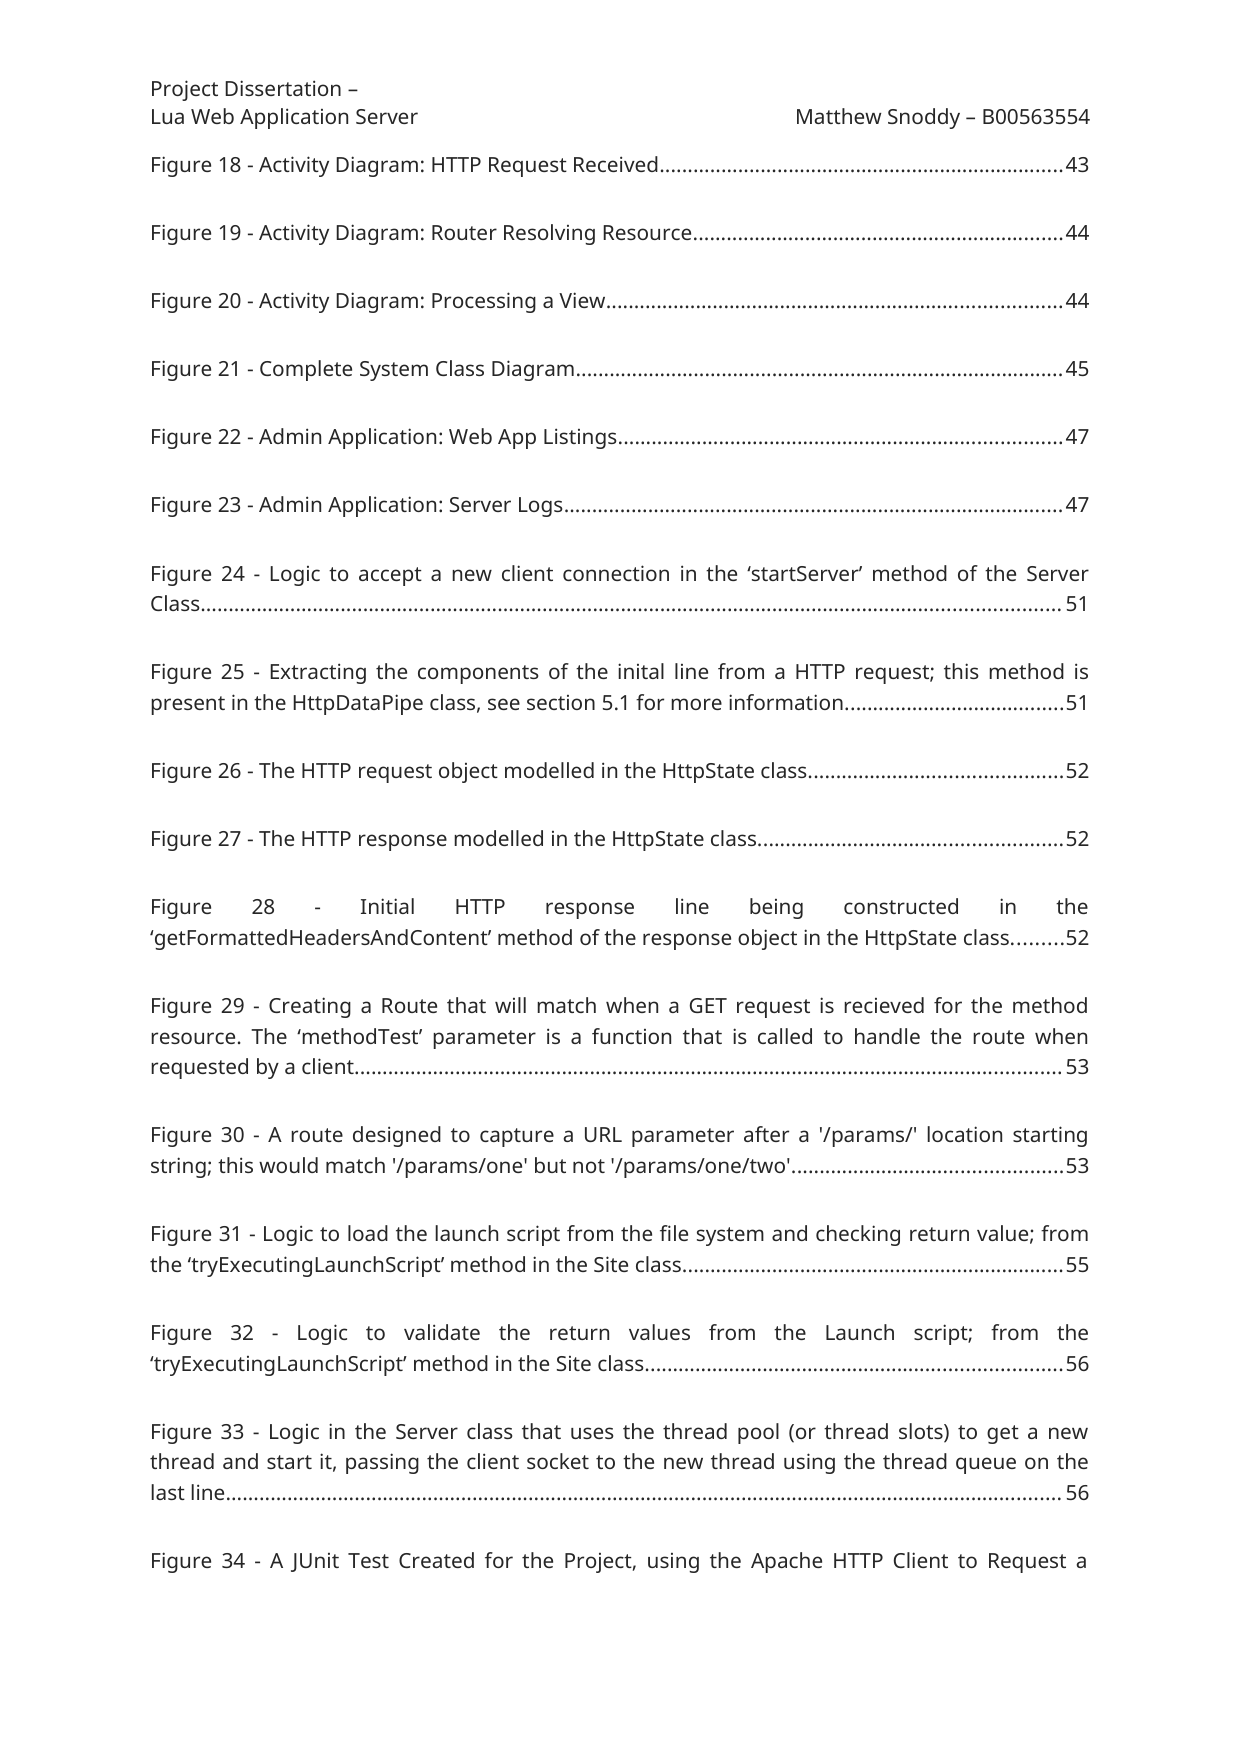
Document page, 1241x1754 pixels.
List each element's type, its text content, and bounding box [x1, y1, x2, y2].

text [150, 1546, 1090, 1575]
text Figure 20 - Activity Diagram: Processing a View 44 [150, 286, 1090, 315]
text Figure 32 - Logic to validate the return values from the Launch script; from the ‘tryExecutingLaunchScript’ method in the Site class. 56 [150, 1318, 1090, 1377]
text Figure 19 - Activity Diagram: Router Resolving Resource 44 [150, 218, 1090, 247]
text Figure 21 - Complete System Class Diagram 45 [150, 354, 1090, 383]
text Figure 28 - Initial HTTP response line being constructed in the ‘getFormattedHeadersAndContent’ method of the response object in the HttpState class. 52 [150, 892, 1090, 952]
text Figure 27 - The HTTP response modelled in the HttpState class. 52 [150, 824, 1090, 853]
text Figure 18 - Activity Diagram: HTTP Request Received 43 [150, 150, 1090, 178]
text Figure 26 - The HTTP request object modelled in the HttpState class. 52 [150, 756, 1090, 785]
text Figure 29 - Creating a Route that will match when a GET request is recieved for the method resource. The ‘methodTest’ parameter is a function that is called to handle the route when requested by a client. 53 [150, 991, 1090, 1081]
text Figure 31 - Logic to load the launch script from the file system and checking return value; from the ‘tryExecutingLaunchScript’ method in the Site class. 55 [150, 1219, 1090, 1278]
text Figure 33 - Logic in the Server class that uses the thread pool (or thread slots) to get a new thread and start it, passing the client socket to the new thread using the thread queue on the last line. 56 [150, 1417, 1090, 1507]
text Figure 22 - Admin Application: Web App Listings 47 [150, 422, 1090, 451]
text Figure 24 - Logic to accept a new client connection in the ‘startServer’ method of the Server Class. 51 [150, 559, 1090, 618]
text Figure 25 - Extracting the components of the inital line from a HTTP request; this method is present in the HttpDataPipe class, see section 5.1 for more information. 51 [150, 657, 1090, 717]
text Figure 23 - Admin Application: Server Logs 47 [150, 491, 1090, 519]
text Figure 30 - A route designed to capture a URL parameter after a '/params/' location starting string; this would match '/params/one' but not '/params/one/two'. 53 [150, 1121, 1090, 1180]
